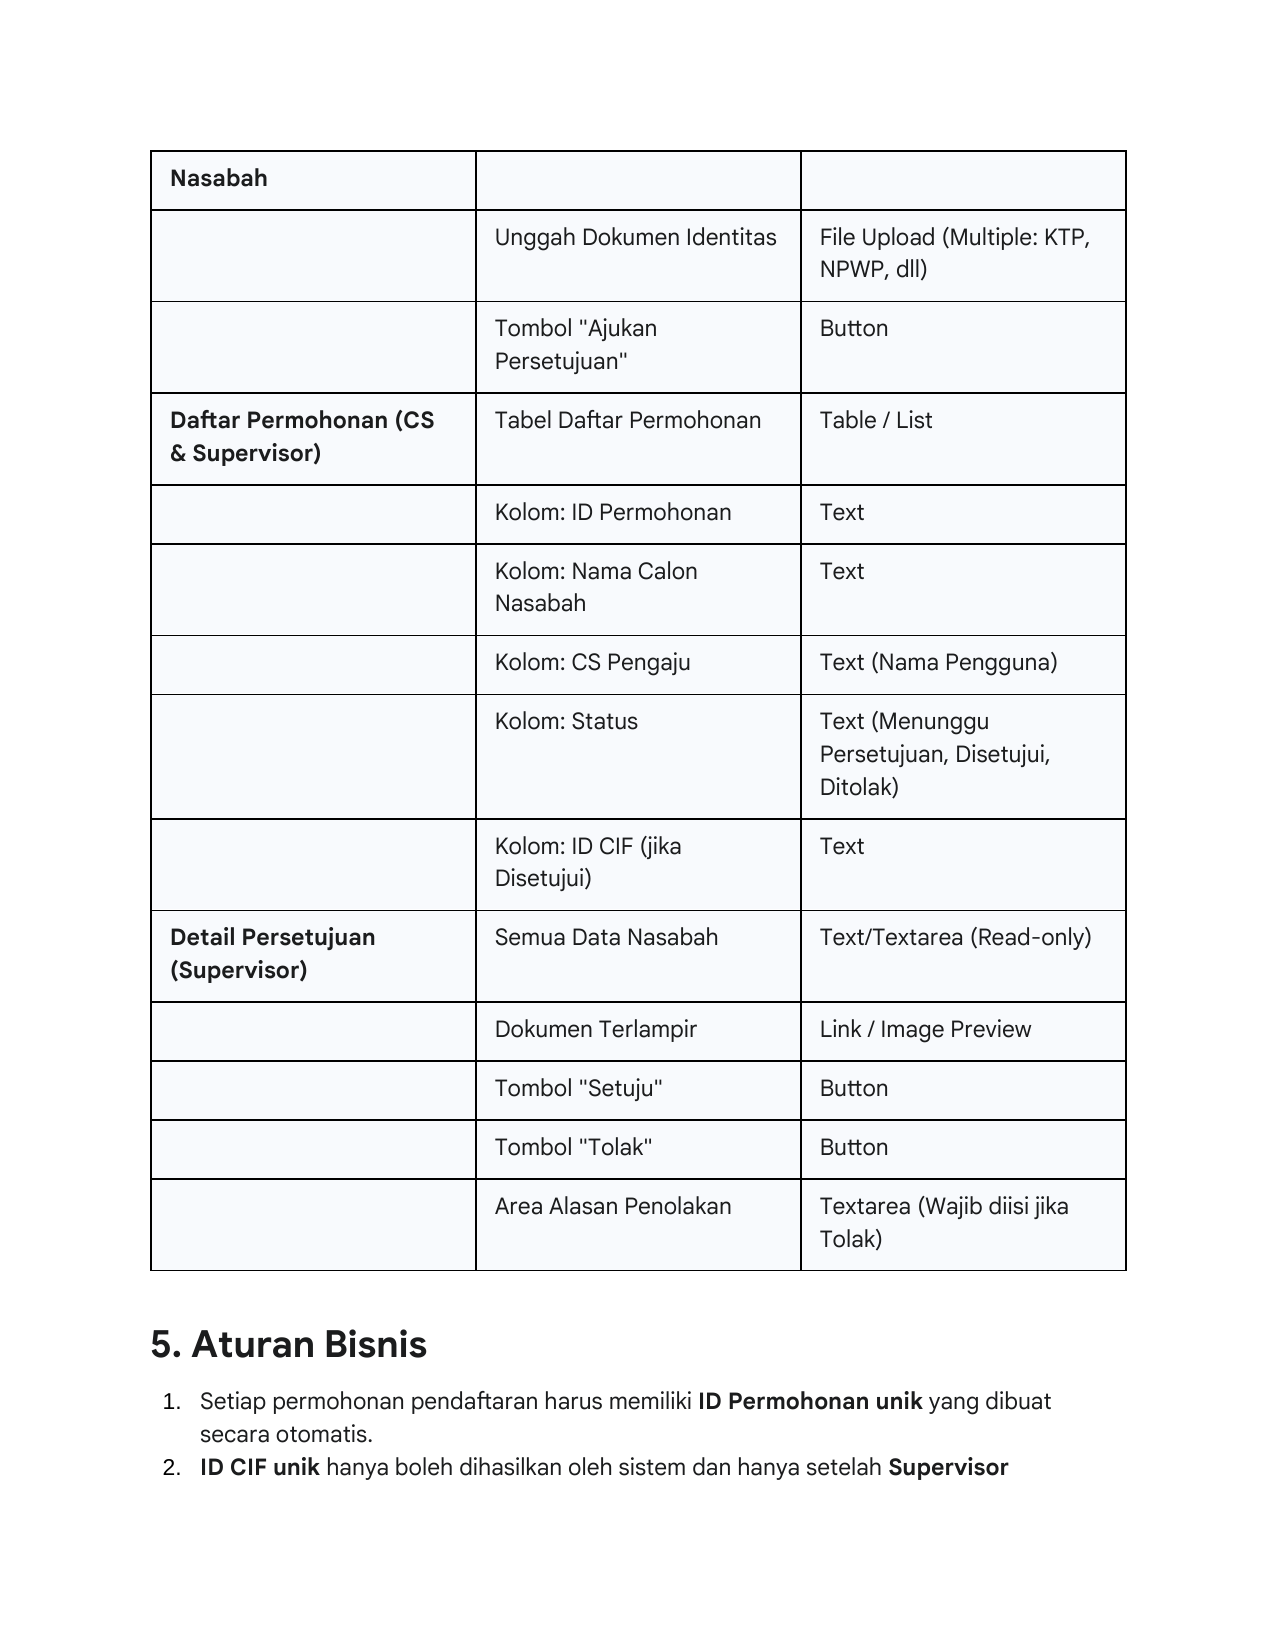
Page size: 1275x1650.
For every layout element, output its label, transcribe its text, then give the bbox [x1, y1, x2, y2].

table_cell Button [802, 1121, 1125, 1178]
table_cell Text (Nama Pengguna) [802, 636, 1125, 693]
table_cell Kolom: ID CIF (jika Disetujui) [477, 820, 800, 909]
table_cell Kolom: Nama Calon Nasabah [477, 545, 800, 634]
table_cell [152, 302, 475, 392]
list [162, 1453, 1125, 1482]
table_cell Link / Image Preview [802, 1003, 1125, 1060]
table_cell Kolom: Status [477, 695, 800, 818]
table_cell [152, 545, 475, 634]
table_cell Text [802, 820, 1125, 909]
table_cell [152, 1180, 475, 1270]
table_cell Daftar Permohonan (CS & Supervisor) [152, 394, 475, 484]
table_cell File Upload (Multiple: KTP, NPWP, dll) [802, 211, 1125, 301]
table_cell Tombol "Ajukan Persetujuan" [477, 302, 800, 392]
table_cell Unggah Dokumen Identitas [477, 211, 800, 301]
table_cell [152, 1121, 475, 1178]
table_cell Table / List [802, 394, 1125, 484]
table_cell Text (Menunggu Persetujuan, Disetujui, Ditolak) [802, 695, 1125, 818]
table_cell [477, 152, 800, 209]
table_cell Detail Persetujuan (Supervisor) [152, 911, 475, 1001]
table_cell [152, 695, 475, 818]
list Setiap permohonan pendaftaran harus memiliki ID Permohonan unik yang dibuat secara otomatis. [162, 1387, 1125, 1449]
table_cell [152, 1062, 475, 1119]
table_cell Text/Textarea (Read-only) [802, 911, 1125, 1001]
table_cell [152, 1003, 475, 1060]
table_cell Button [802, 302, 1125, 392]
table_cell [152, 820, 475, 909]
table_cell Text [802, 545, 1125, 634]
table_cell [152, 486, 475, 543]
table_cell Area Alasan Penolakan [477, 1180, 800, 1270]
table_cell Kolom: CS Pengaju [477, 636, 800, 693]
subtitle 5. Aturan Bisnis [150, 1321, 1125, 1368]
table_cell Kolom: ID Permohonan [477, 486, 800, 543]
table_cell [152, 211, 475, 301]
table_cell Tabel Daftar Permohonan [477, 394, 800, 484]
table_cell Textarea (Wajib diisi jika Tolak) [802, 1180, 1125, 1270]
table_cell Button [802, 1062, 1125, 1119]
table_cell Tombol "Setuju" [477, 1062, 800, 1119]
table_cell [152, 636, 475, 693]
table_cell Tombol "Tolak" [477, 1121, 800, 1178]
table_cell Text [802, 486, 1125, 543]
table_cell Semua Data Nasabah [477, 911, 800, 1001]
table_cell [152, 152, 475, 209]
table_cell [802, 152, 1125, 209]
table_cell Dokumen Terlampir [477, 1003, 800, 1060]
